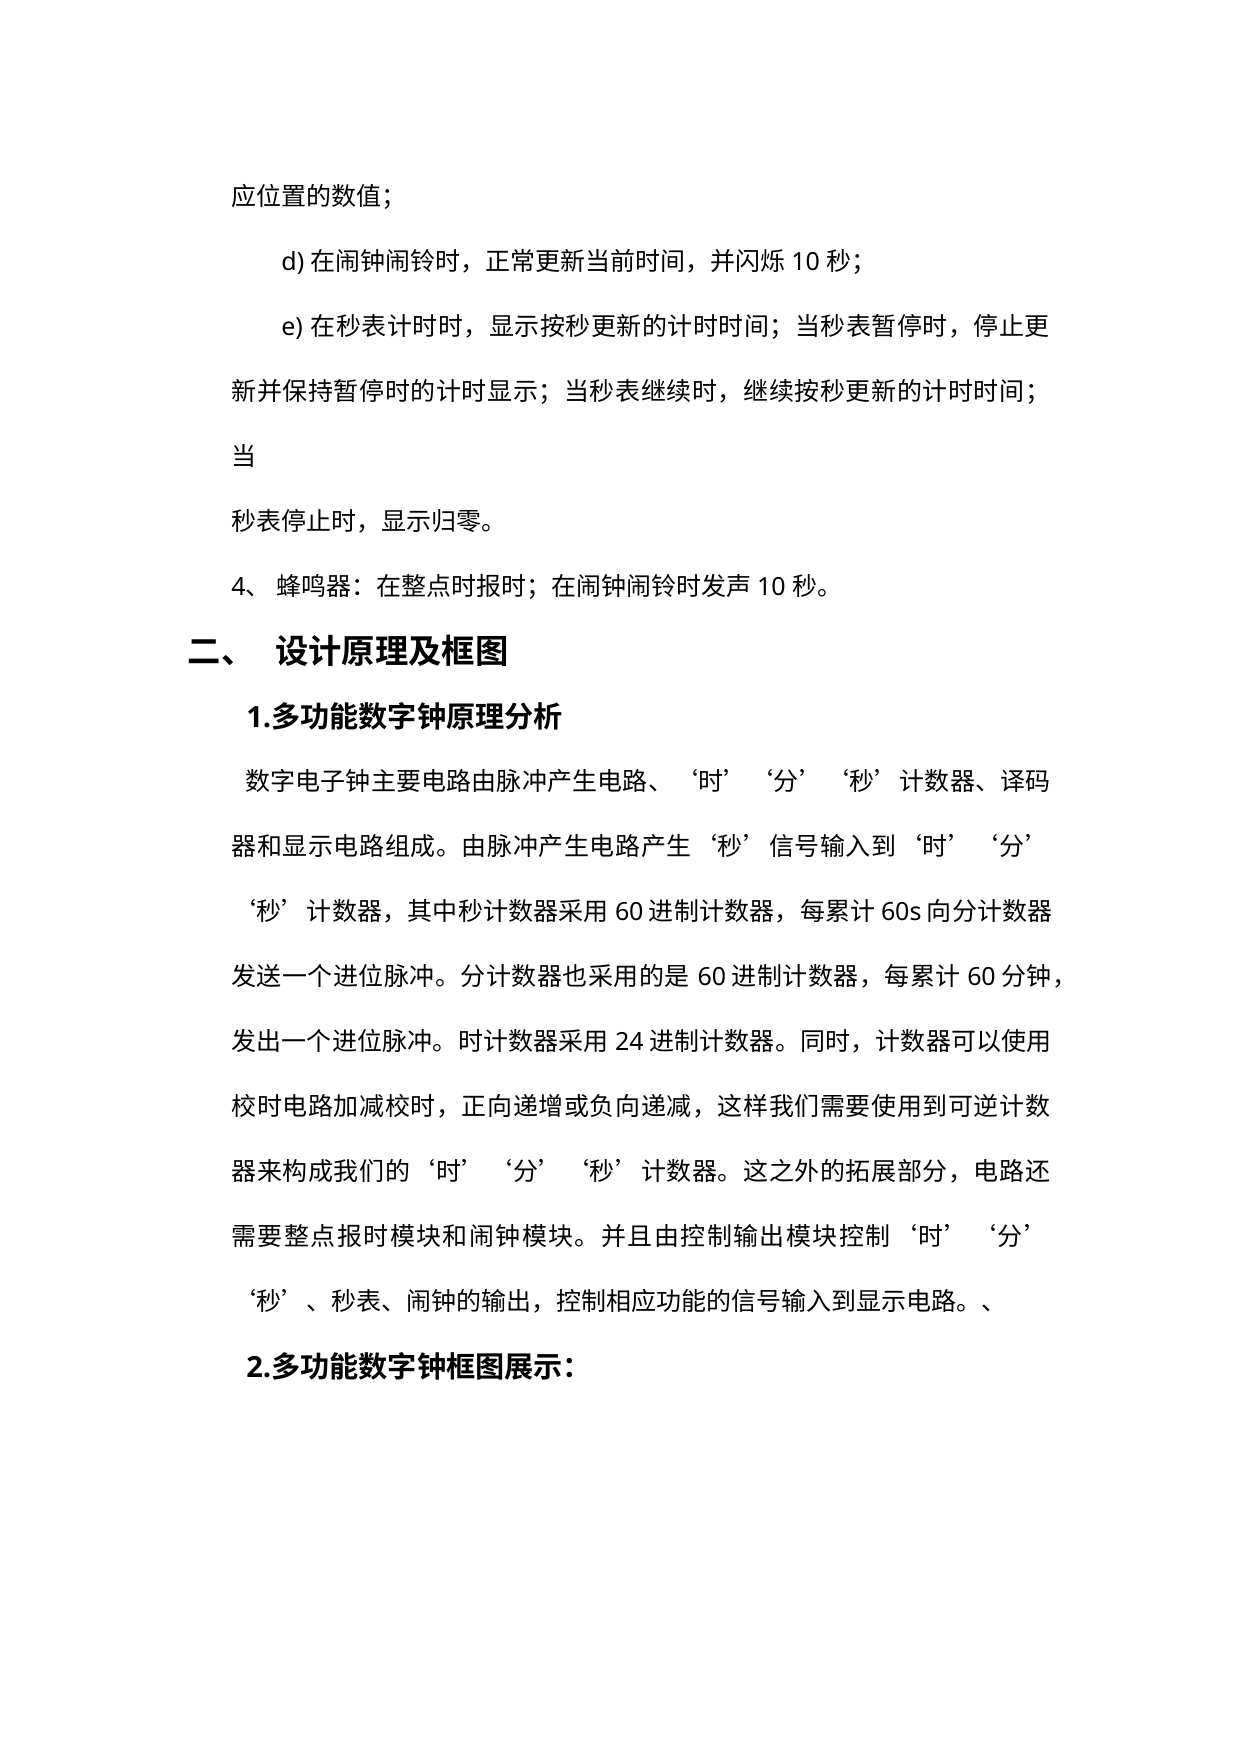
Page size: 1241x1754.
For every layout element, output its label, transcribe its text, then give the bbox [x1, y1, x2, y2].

list 2.多功能数字钟框图展示： [187, 1332, 1053, 1397]
list 设计原理及框图 [187, 617, 1053, 682]
list 4、 蜂鸣器：在整点时报时；在闹钟闹铃时发声 10 秒。 [231, 552, 1053, 617]
list e) 在秒表计时时，显示按秒更新的计时时间；当秒表暂停时，停止更新并保持暂停时的计时显示；当秒表继续时，继续按秒更新的计时时间；当 [231, 292, 1053, 487]
list 数字电子钟主要电路由脉冲产生电路、‘时’‘分’‘秒’计数器、译码器和显示电路组成。由脉冲产生电路产生‘秒’信号输入到‘时’‘分’‘秒’计数器，其中秒计数器采用60进制计数器，每累计60s向分计数器发送一个进位脉冲。分计数器也采用的是60进制计数器，每累计60分钟，发出一个进位脉冲。时计数器采用24进制计数器。同时，计数器可以使用校时电路加减校时，正向递增或负向递减，这样我们需要使用到可逆计数器来构成我们的‘时’‘分’‘秒’计数器。这之外的拓展部分，电路还需要整点报时模块和闹钟模块。并且由控制输出模块控制‘时’‘分’‘秒’、秒表、闹钟的输出，控制相应功能的信号输入到显示电路。、 [231, 747, 1053, 1332]
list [231, 162, 1053, 227]
list 1.多功能数字钟原理分析 [187, 682, 1053, 747]
text 秒表停止时，显示归零。 [187, 487, 1053, 552]
list d) 在闹钟闹铃时，正常更新当前时间，并闪烁 10 秒； [231, 227, 1053, 292]
